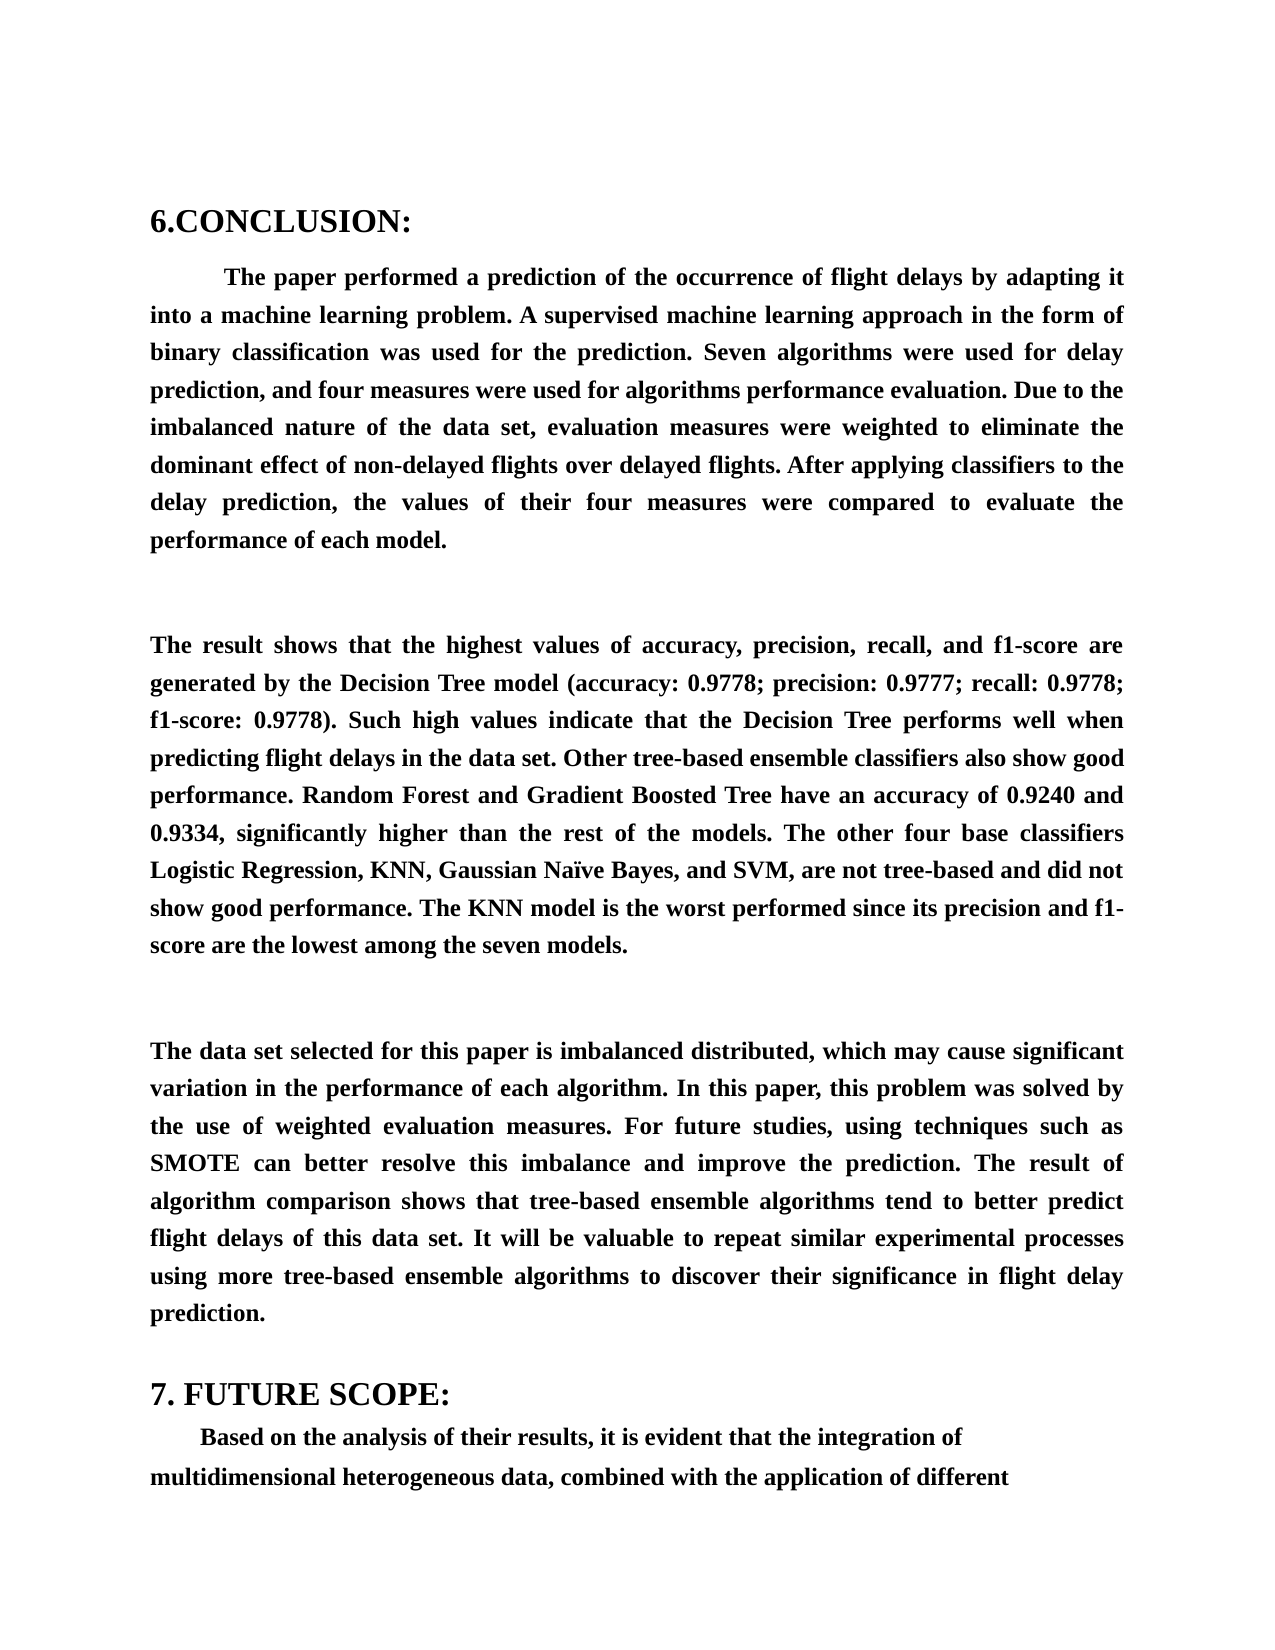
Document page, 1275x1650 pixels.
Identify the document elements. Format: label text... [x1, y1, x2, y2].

text The paper performed a prediction of the occurrence of flight delays by adapting it into a machine learning problem. A supervised machine learning approach in the form of binary classification was used for the prediction. Seven algorithms were used for delay prediction, and four measures were used for algorithms performance evaluation. Due to the imbalanced nature of the data set, evaluation measures were weighted to eliminate the dominant effect of non-delayed flights over delayed flights. After applying classifiers to the delay prediction, the values of their four measures were compared to evaluate the performance of each model. [150, 256, 1125, 556]
text 6.CONCLUSION: [150, 203, 1125, 240]
text The result shows that the highest values of accuracy, precision, recall, and f1-score are generated by the Decision Tree model (accuracy: 0.9778; precision: 0.9777; recall: 0.9778; f1-score: 0.9778). Such high values indicate that the Decision Tree performs well when predicting flight delays in the data set. Other tree-based ensemble classifiers also show good performance. Random Forest and Gradient Boosted Tree have an accuracy of 0.9240 and 0.9334, significantly higher than the rest of the models. The other four base classifiers Logistic Regression, KNN, Gaussian Naïve Bayes, and SVM, are not tree-based and did not show good performance. The KNN model is the worst performed since its precision and f1-score are the lowest among the seven models. [150, 624, 1125, 961]
text multidimensional heterogeneous data, combined with the application of different [150, 1466, 1125, 1491]
text 7. FUTURE SCOPE: [150, 1385, 1125, 1410]
text Based on the analysis of their results, it is evident that the integration of [150, 1425, 1125, 1450]
text The data set selected for this paper is imbalanced distributed, which may cause significant variation in the performance of each algorithm. In this paper, this problem was solved by the use of weighted evaluation measures. For future studies, using techniques such as SMOTE can better resolve this imbalance and improve the prediction. The result of algorithm comparison shows that tree-based ensemble algorithms tend to better predict flight delays of this data set. It will be valuable to repeat similar experimental processes using more tree-based ensemble algorithms to discover their significance in flight delay prediction. [150, 1029, 1125, 1329]
